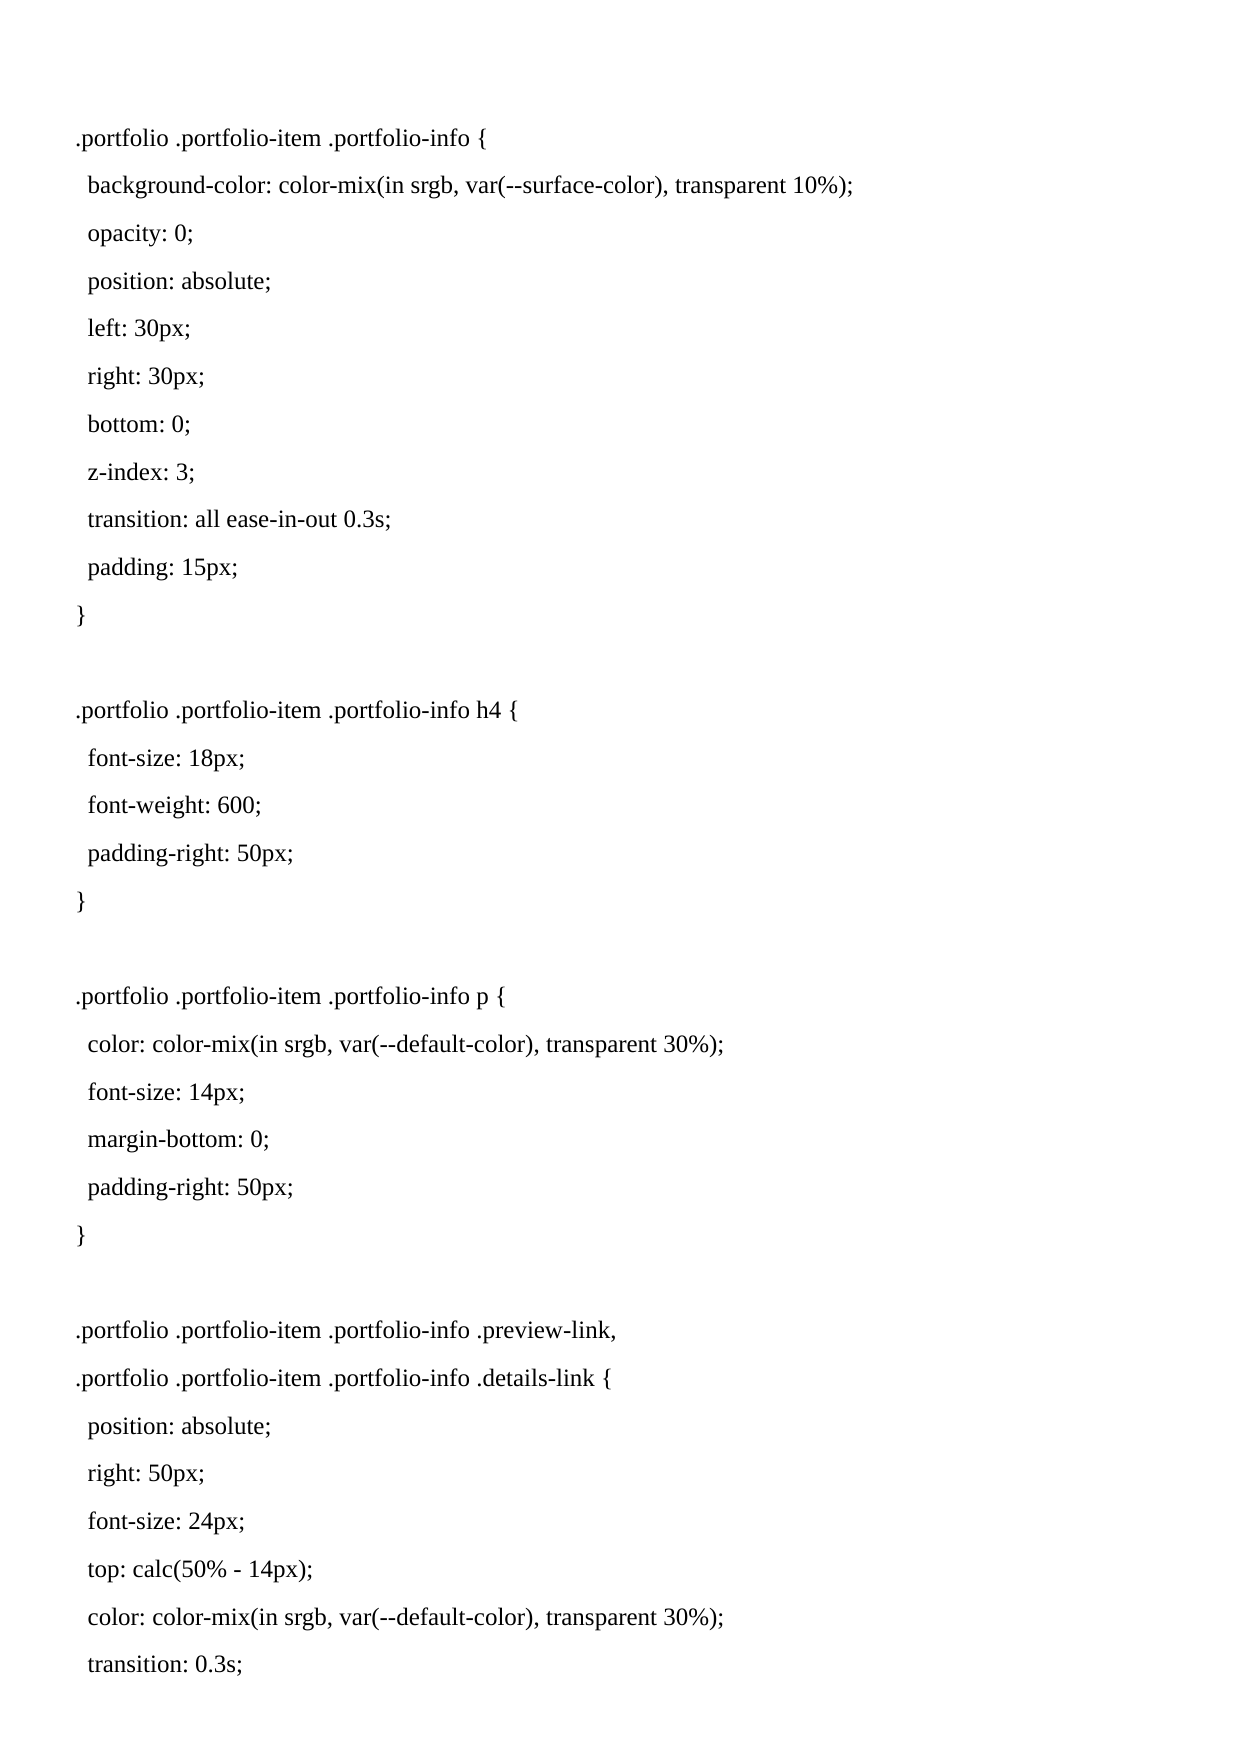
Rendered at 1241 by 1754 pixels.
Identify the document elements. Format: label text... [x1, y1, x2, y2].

text transition: all ease-in-out 0.3s; [75, 504, 1165, 533]
text z-index: 3; [75, 457, 1165, 485]
text padding-right: 50px; [75, 1172, 1165, 1201]
text } [75, 886, 1165, 915]
text .portfolio .portfolio-item .portfolio-info .preview-link, [75, 1315, 1165, 1344]
text font-size: 24px; [75, 1506, 1165, 1535]
text font-size: 14px; [75, 1077, 1165, 1106]
text transition: 0.3s; [75, 1649, 1165, 1678]
text top: calc(50% - 14px); [75, 1554, 1165, 1583]
text .portfolio .portfolio-item .portfolio-info p { [75, 981, 1165, 1010]
text right: 30px; [75, 361, 1165, 390]
text font-size: 18px; [75, 743, 1165, 772]
text opacity: 0; [75, 218, 1165, 247]
text margin-bottom: 0; [75, 1124, 1165, 1153]
text right: 50px; [75, 1458, 1165, 1487]
text .portfolio .portfolio-item .portfolio-info .details-link { [75, 1363, 1165, 1392]
text padding-right: 50px; [75, 838, 1165, 867]
text bottom: 0; [75, 409, 1165, 438]
text } [75, 1220, 1165, 1249]
text .portfolio .portfolio-item .portfolio-info h4 { [75, 695, 1165, 724]
text font-weight: 600; [75, 791, 1165, 819]
text padding: 15px; [75, 552, 1165, 581]
text position: absolute; [75, 1411, 1165, 1439]
text left: 30px; [75, 313, 1165, 342]
text color: color-mix(in srgb, var(--default-color), transparent 30%); [75, 1602, 1165, 1630]
text } [75, 600, 1165, 628]
text .portfolio .portfolio-item .portfolio-info { [75, 123, 1165, 151]
text background-color: color-mix(in srgb, var(--surface-color), transparent 10%); [75, 170, 1165, 199]
text color: color-mix(in srgb, var(--default-color), transparent 30%); [75, 1029, 1165, 1058]
text position: absolute; [75, 266, 1165, 294]
